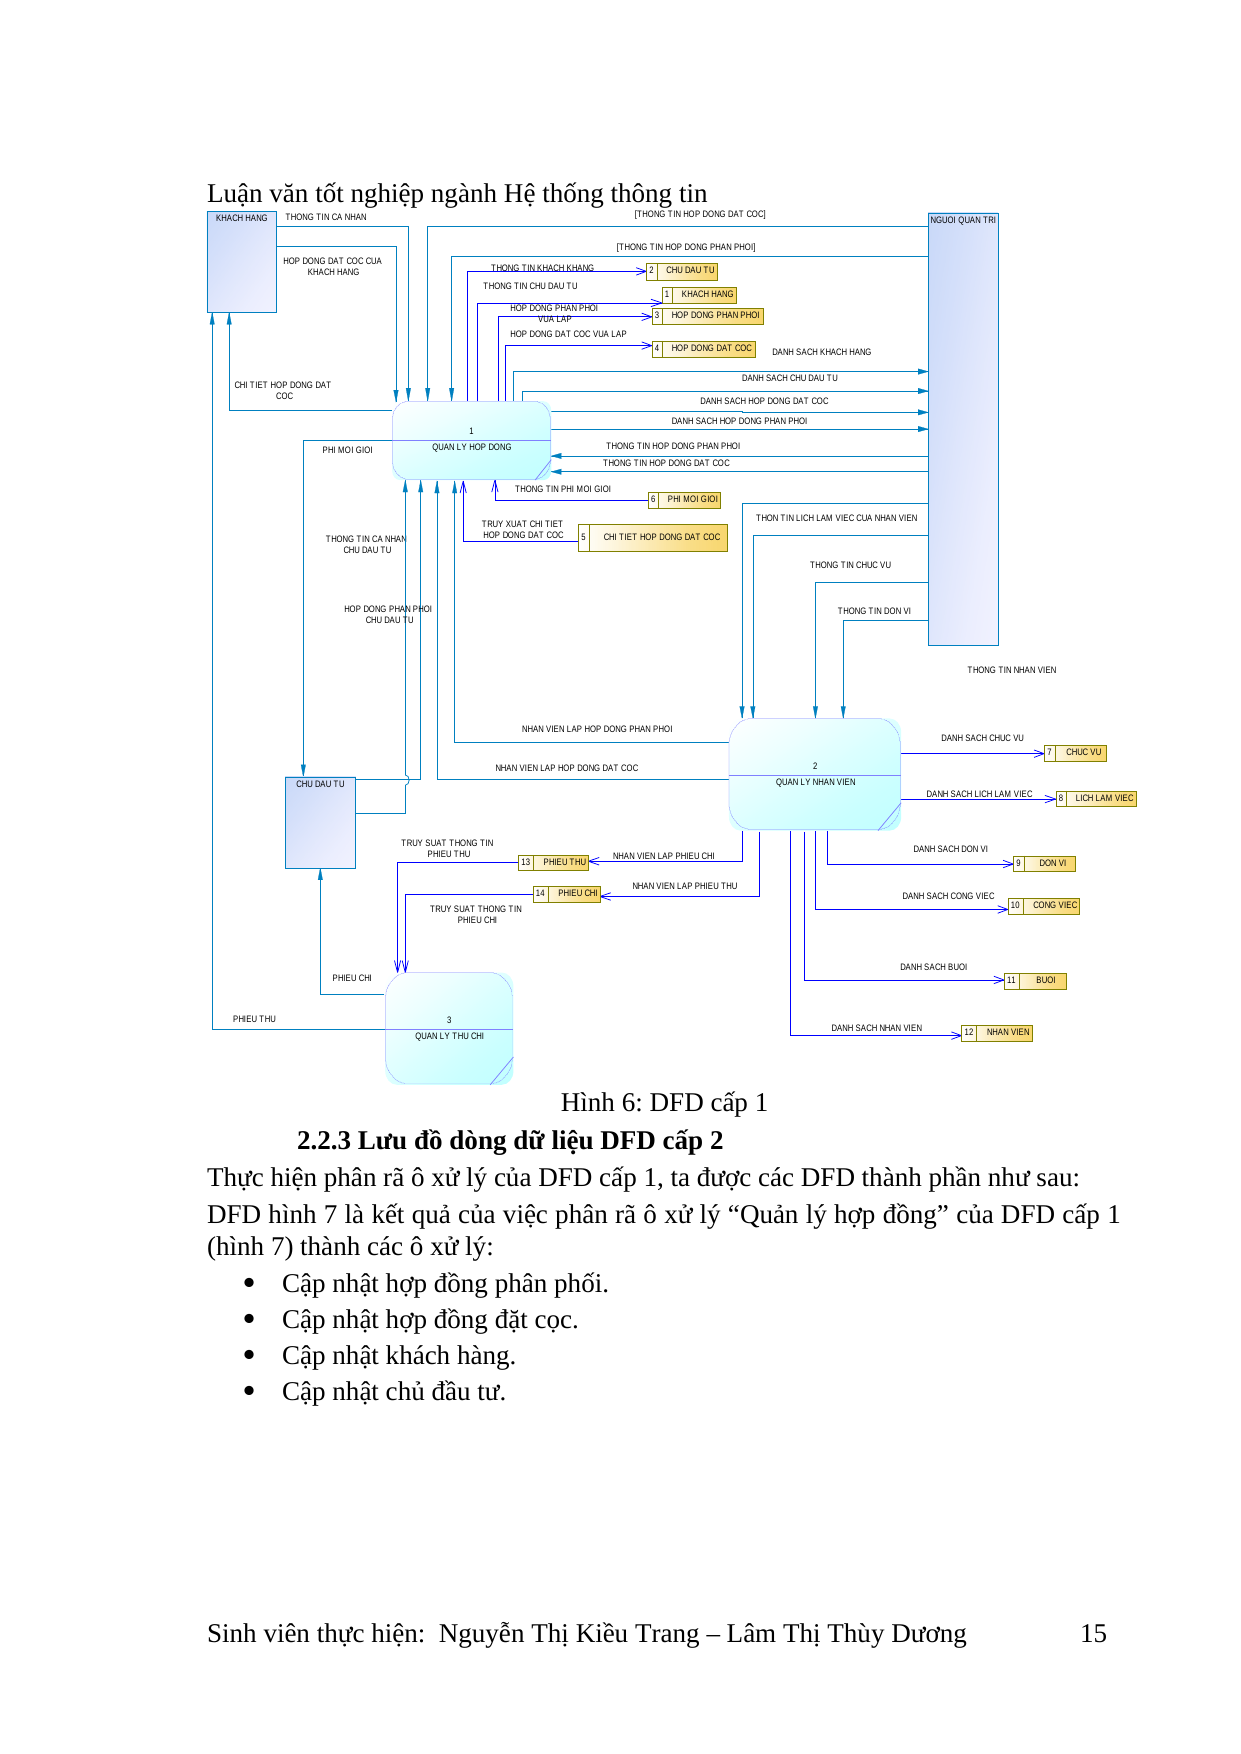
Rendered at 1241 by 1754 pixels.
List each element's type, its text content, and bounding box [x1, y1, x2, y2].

subtitle 2.2.3 Lưu đồ dòng dữ liệu DFD cấp 2 [297, 1124, 1122, 1155]
list Cập nhật hợp đồng đặt cọc. [244, 1303, 1122, 1334]
text Hình 6: DFD cấp 1 [207, 208, 1122, 799]
list Cập nhật hợp đồng phân phối. [244, 1267, 1122, 1298]
text DFD hình 7 là kết quả của việc phân rã ô xử lý “Quản lý hợp đồng” của DFD cấp 1 (hình 7) thành các ô xử lý: [207, 1199, 1122, 1261]
text Thực hiện phân rã ô xử lý của DFD cấp 1, ta được các DFD thành phần như sau: [207, 1161, 1122, 1192]
list Cập nhật khách hàng. [244, 1339, 1122, 1370]
list Cập nhật chủ đầu tư. [244, 1375, 1122, 1406]
text Hình 6: DFD cấp 1 [207, 313, 1122, 1118]
